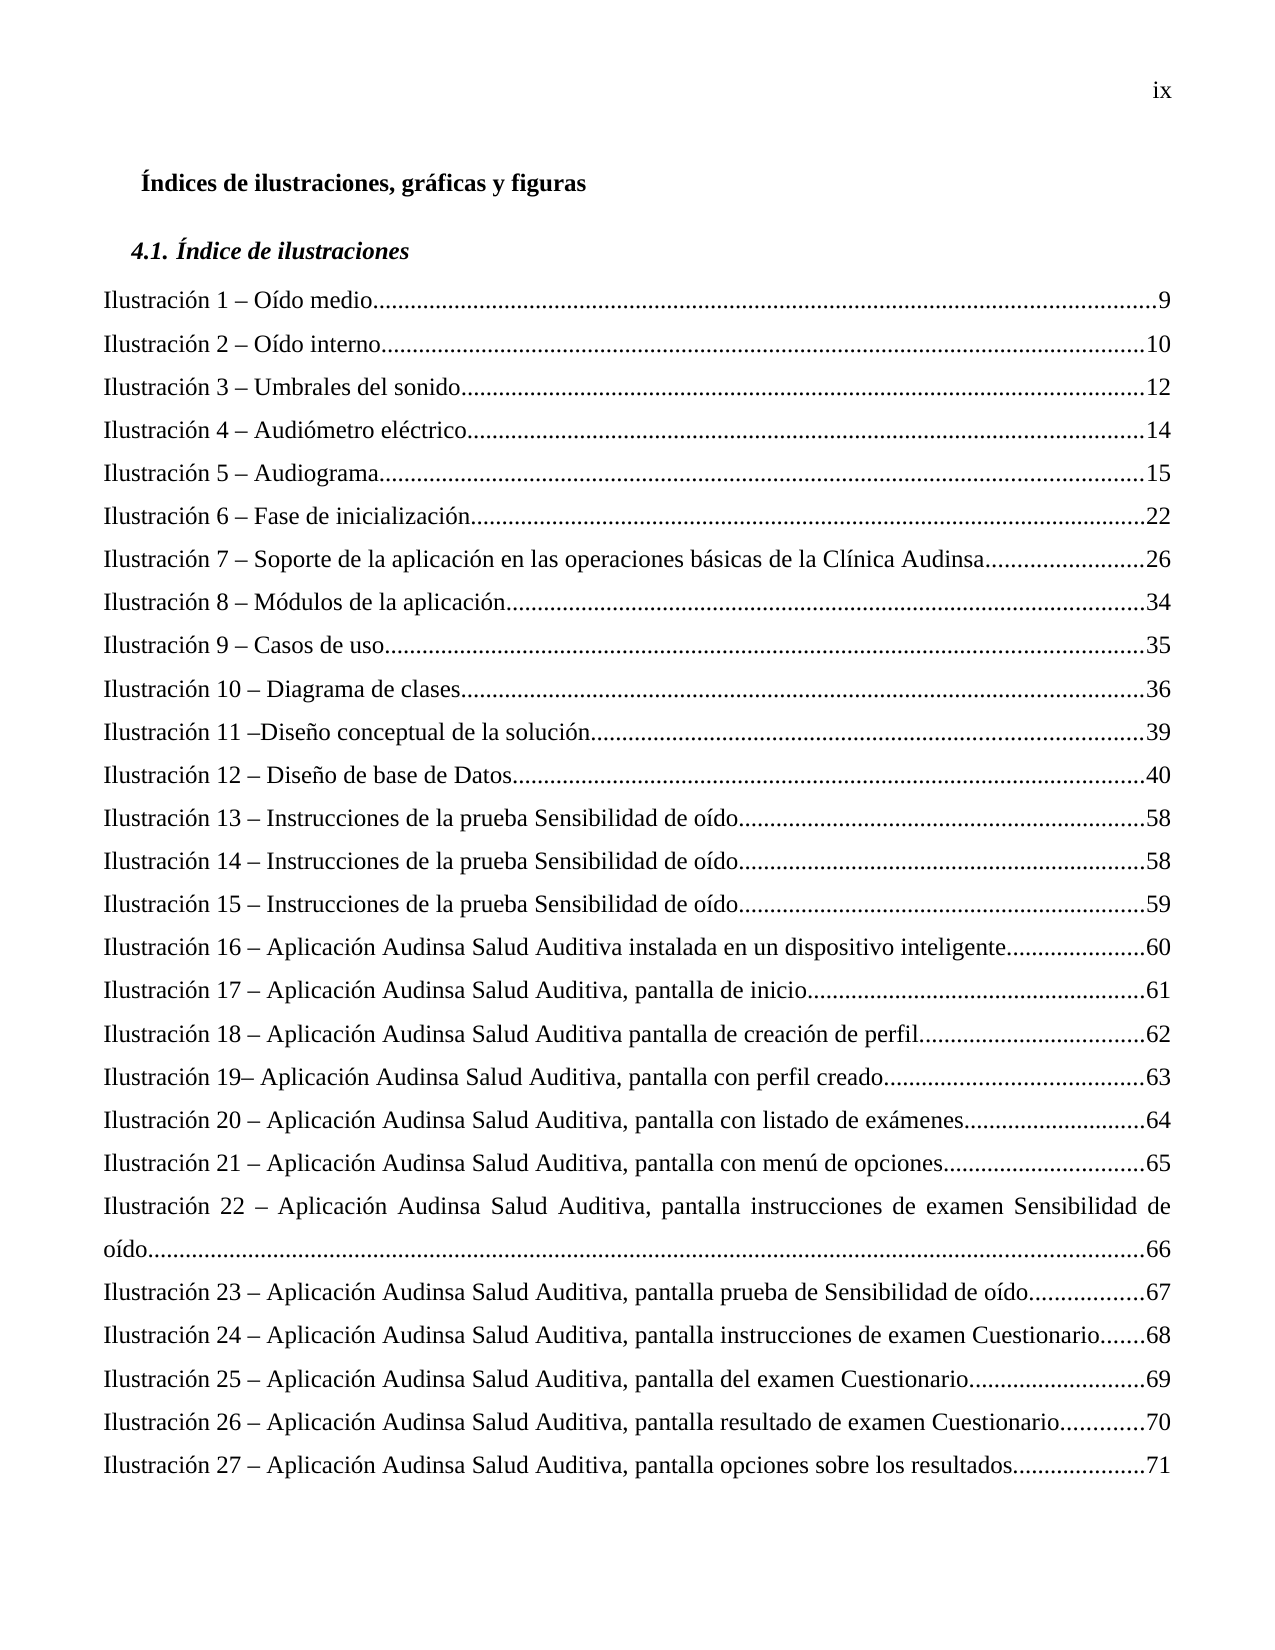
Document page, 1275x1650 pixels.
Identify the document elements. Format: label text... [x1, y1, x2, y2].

text Ilustración 7 – Soporte de la aplicación en las operaciones básicas de la Clínica Audinsa 26 [103, 544, 1172, 573]
text Ilustración 1 – Oído medio 9 [103, 286, 1172, 314]
text Ilustración 8 – Módulos de la aplicación 34 [103, 587, 1172, 616]
text Ilustración 18 – Aplicación Audinsa Salud Auditiva pantalla de creación de perfil. 62 [103, 1019, 1172, 1047]
text Ilustración 4 – Audiómetro eléctrico 14 [103, 415, 1172, 444]
text Ilustración 16 – Aplicación Audinsa Salud Auditiva instalada en un dispositivo inteligente. 60 [103, 932, 1172, 961]
text Índices de ilustraciones, gráficas y figuras [103, 168, 1172, 197]
text Ilustración 17 – Aplicación Audinsa Salud Auditiva, pantalla de inicio. 61 [103, 976, 1172, 1004]
text Ilustración 6 – Fase de inicialización 22 [103, 501, 1172, 530]
text Ilustración 27 – Aplicación Audinsa Salud Auditiva, pantalla opciones sobre los resultados. 71 [103, 1450, 1172, 1479]
text Ilustración 19– Aplicación Audinsa Salud Auditiva, pantalla con perfil creado. 63 [103, 1062, 1172, 1091]
text Ilustración 23 – Aplicación Audinsa Salud Auditiva, pantalla prueba de Sensibilidad de oído. 67 [103, 1277, 1172, 1306]
text Ilustración 22 – Aplicación Audinsa Salud Auditiva, pantalla instrucciones de examen Sensibilidad de oído. 66 [103, 1191, 1172, 1263]
text Ilustración 14 – Instrucciones de la prueba Sensibilidad de oído. 58 [103, 846, 1172, 875]
text Ilustración 20 – Aplicación Audinsa Salud Auditiva, pantalla con listado de exámenes. 64 [103, 1105, 1172, 1134]
text Índice de ilustraciones [131, 236, 1172, 265]
text Ilustración 9 – Casos de uso 35 [103, 631, 1172, 659]
text Ilustración 24 – Aplicación Audinsa Salud Auditiva, pantalla instrucciones de examen Cuestionario. 68 [103, 1321, 1172, 1349]
text Ilustración 12 – Diseño de base de Datos 40 [103, 760, 1172, 789]
text Ilustración 13 – Instrucciones de la prueba Sensibilidad de oído. 58 [103, 803, 1172, 832]
text Ilustración 21 – Aplicación Audinsa Salud Auditiva, pantalla con menú de opciones. 65 [103, 1148, 1172, 1177]
text Ilustración 3 – Umbrales del sonido 12 [103, 372, 1172, 401]
text Ilustración 26 – Aplicación Audinsa Salud Auditiva, pantalla resultado de examen Cuestionario. 70 [103, 1407, 1172, 1436]
text Ilustración 2 – Oído interno 10 [103, 329, 1172, 357]
text Ilustración 5 – Audiograma 15 [103, 458, 1172, 487]
text Ilustración 10 – Diagrama de clases 36 [103, 674, 1172, 702]
text Ilustración 11 –Diseño conceptual de la solución 39 [103, 717, 1172, 746]
text Ilustración 25 – Aplicación Audinsa Salud Auditiva, pantalla del examen Cuestionario. 69 [103, 1364, 1172, 1392]
text Ilustración 15 – Instrucciones de la prueba Sensibilidad de oído. 59 [103, 889, 1172, 918]
